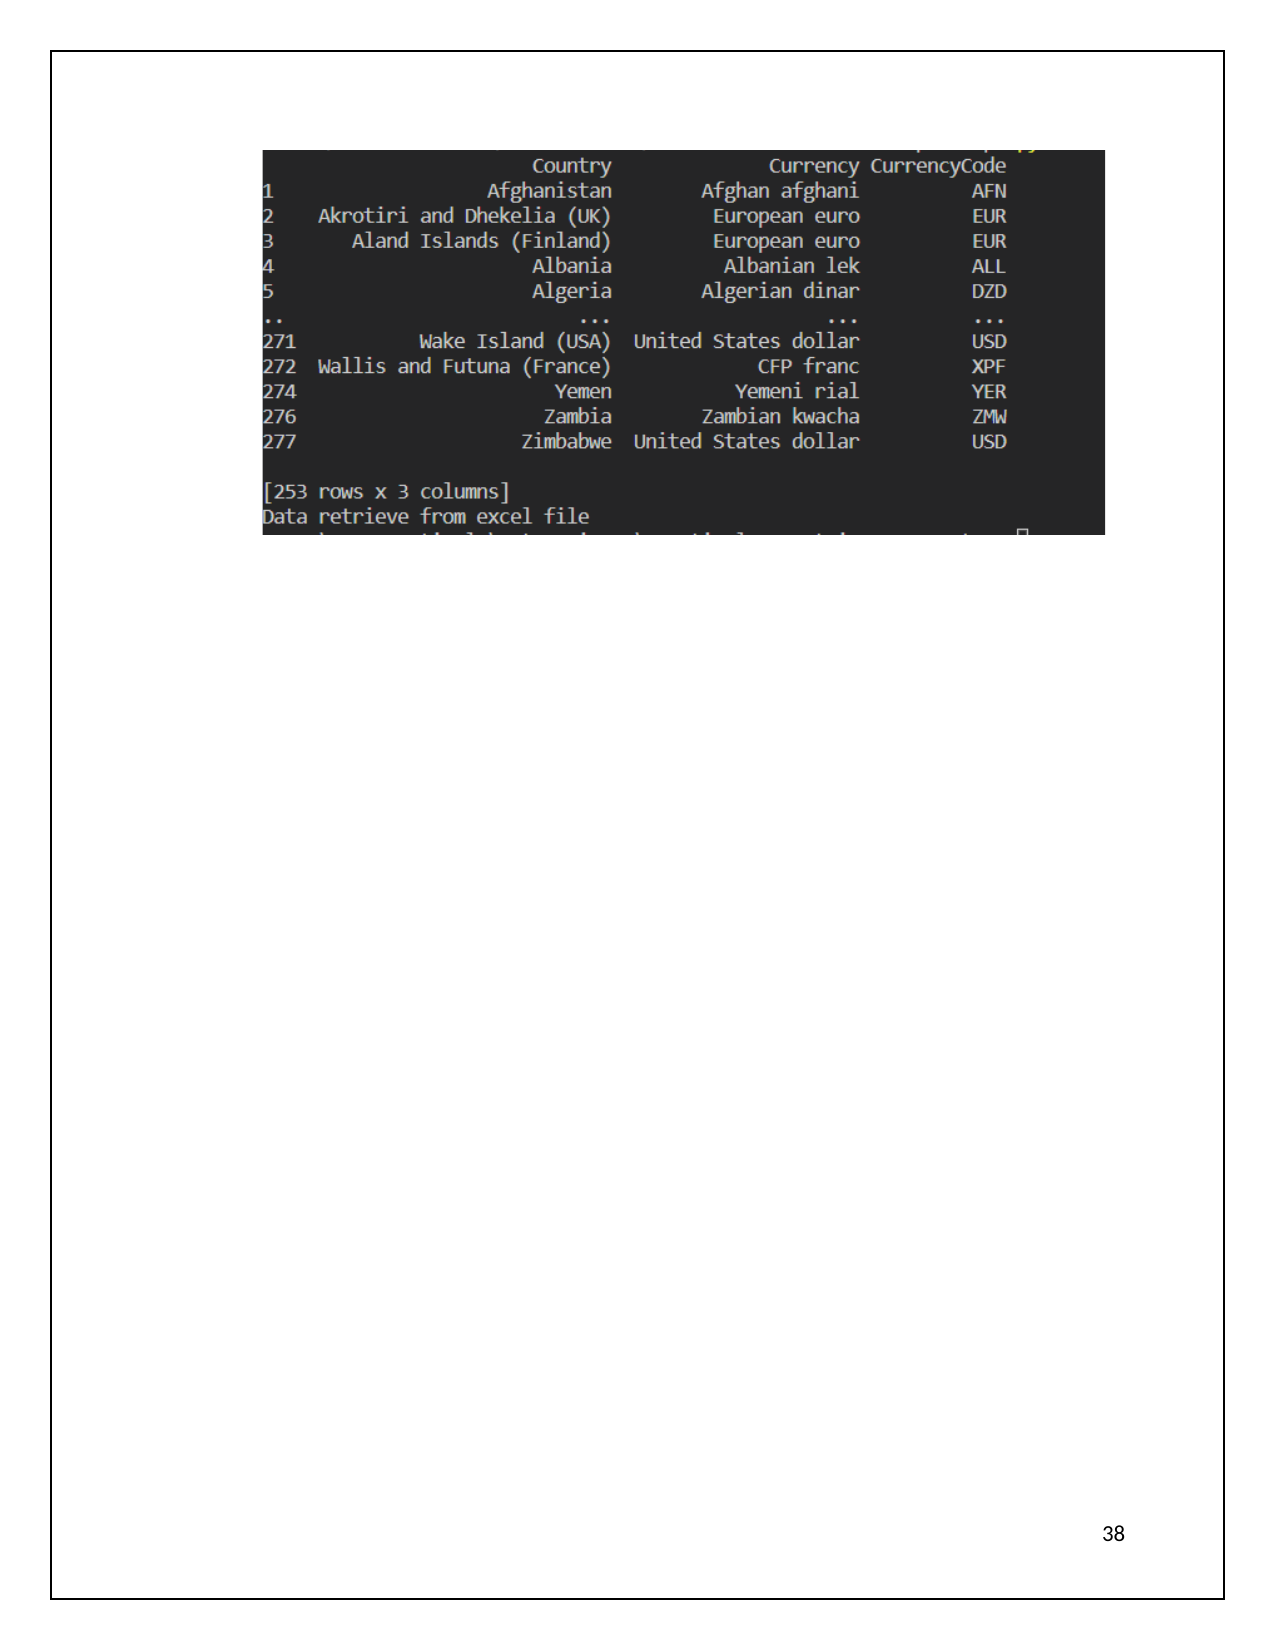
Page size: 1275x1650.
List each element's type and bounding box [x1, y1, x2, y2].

picture [262, 150, 1105, 535]
